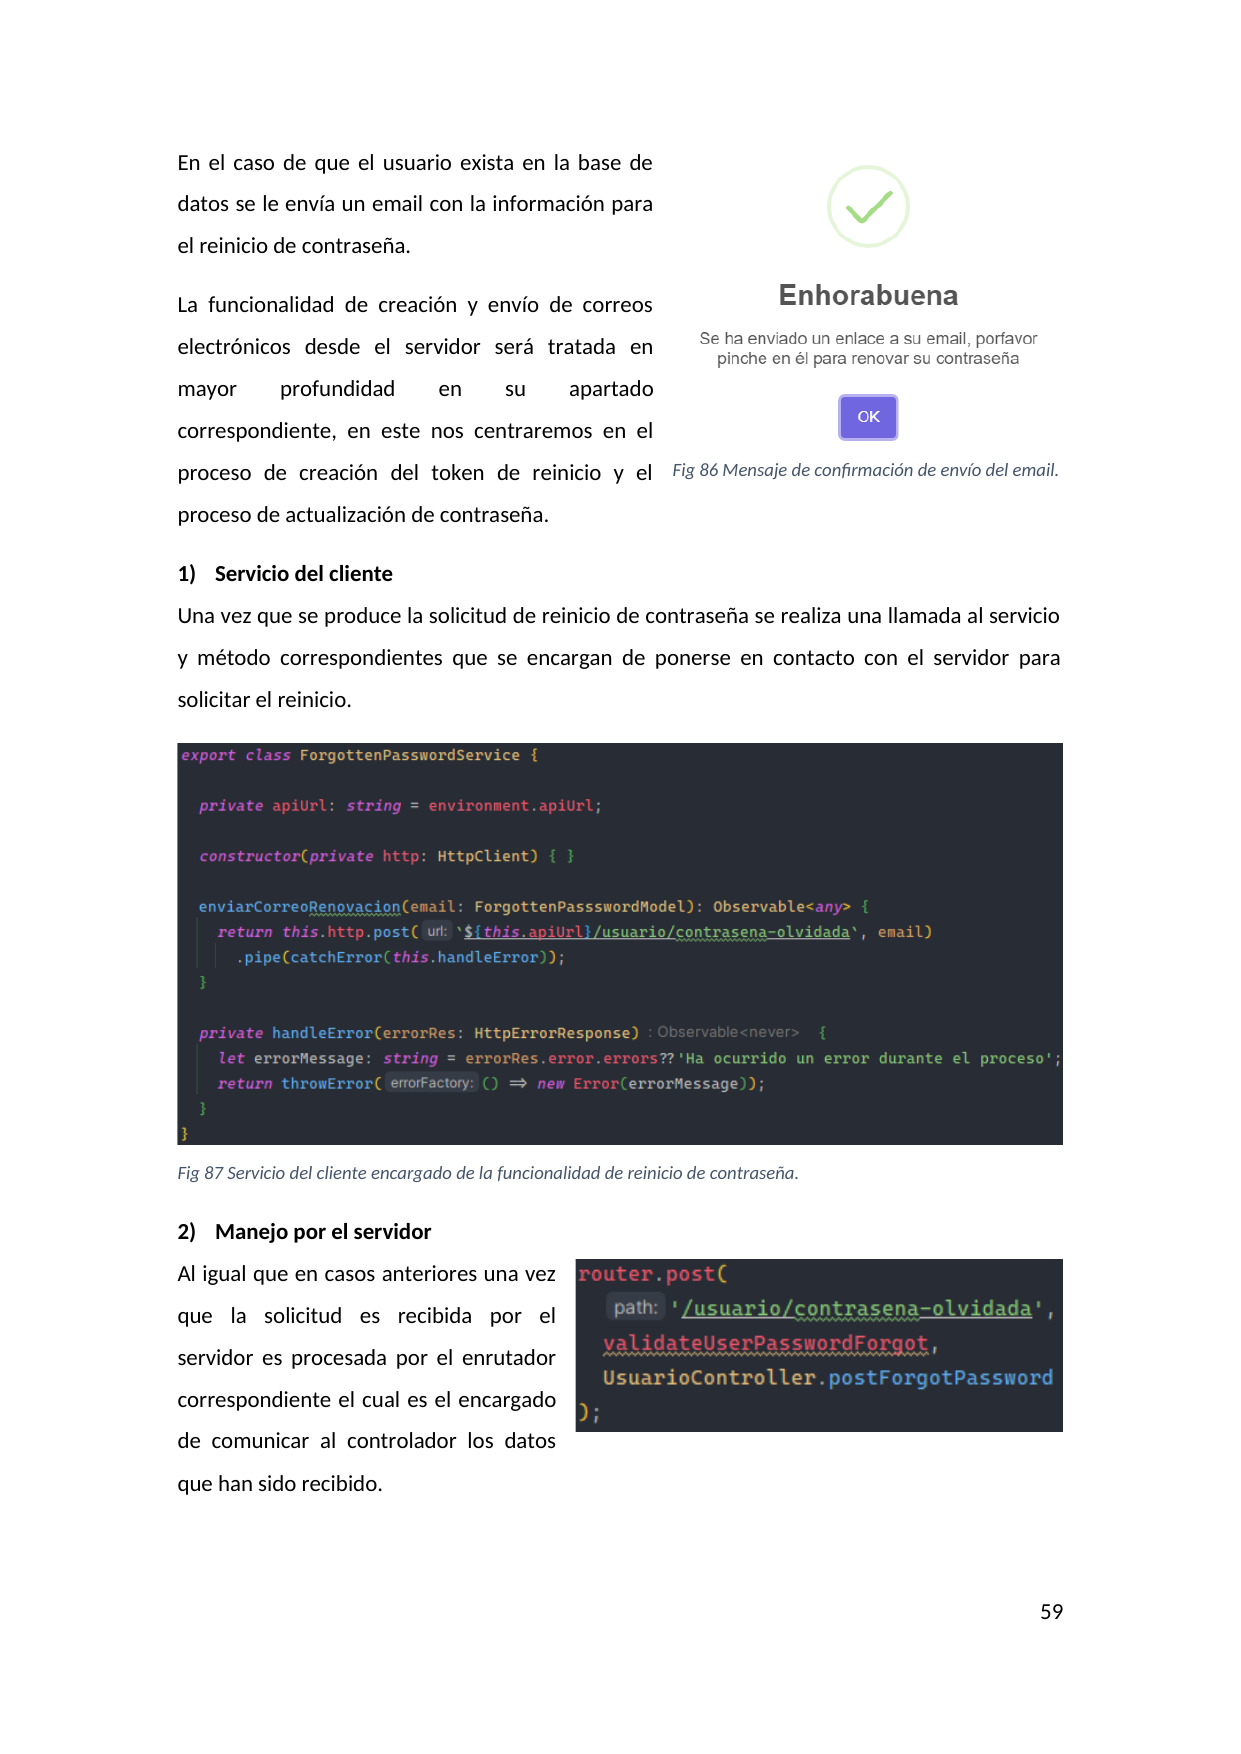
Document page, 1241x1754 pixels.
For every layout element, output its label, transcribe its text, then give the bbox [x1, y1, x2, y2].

list Servicio del cliente [177, 559, 1063, 587]
list Manejo por el servidor [177, 1217, 1063, 1245]
picture [672, 147, 1063, 450]
picture [575, 1259, 1063, 1432]
text En el caso de que el usuario exista en la base de datos se le envía un email con la información para el reinicio de contraseña. [177, 148, 672, 259]
text La funcionalidad de creación y envío de correos electrónicos desde el servidor será tratada en mayor profundidad en su apartado correspondiente, en este nos centraremos en el proceso de creación del token de reinicio y el proceso de actualización de contraseña. [177, 290, 1063, 528]
text Fig 87 Servicio del cliente encargado de la funcionalidad de reinicio de contraseña. [177, 1162, 1063, 1184]
picture [177, 743, 1063, 1145]
text Una vez que se produce la solicitud de reinicio de contraseña se realiza una llamada al servicio y método correspondientes que se encargan de ponerse en contacto con el servidor para solicitar el reinicio. [177, 601, 1063, 713]
